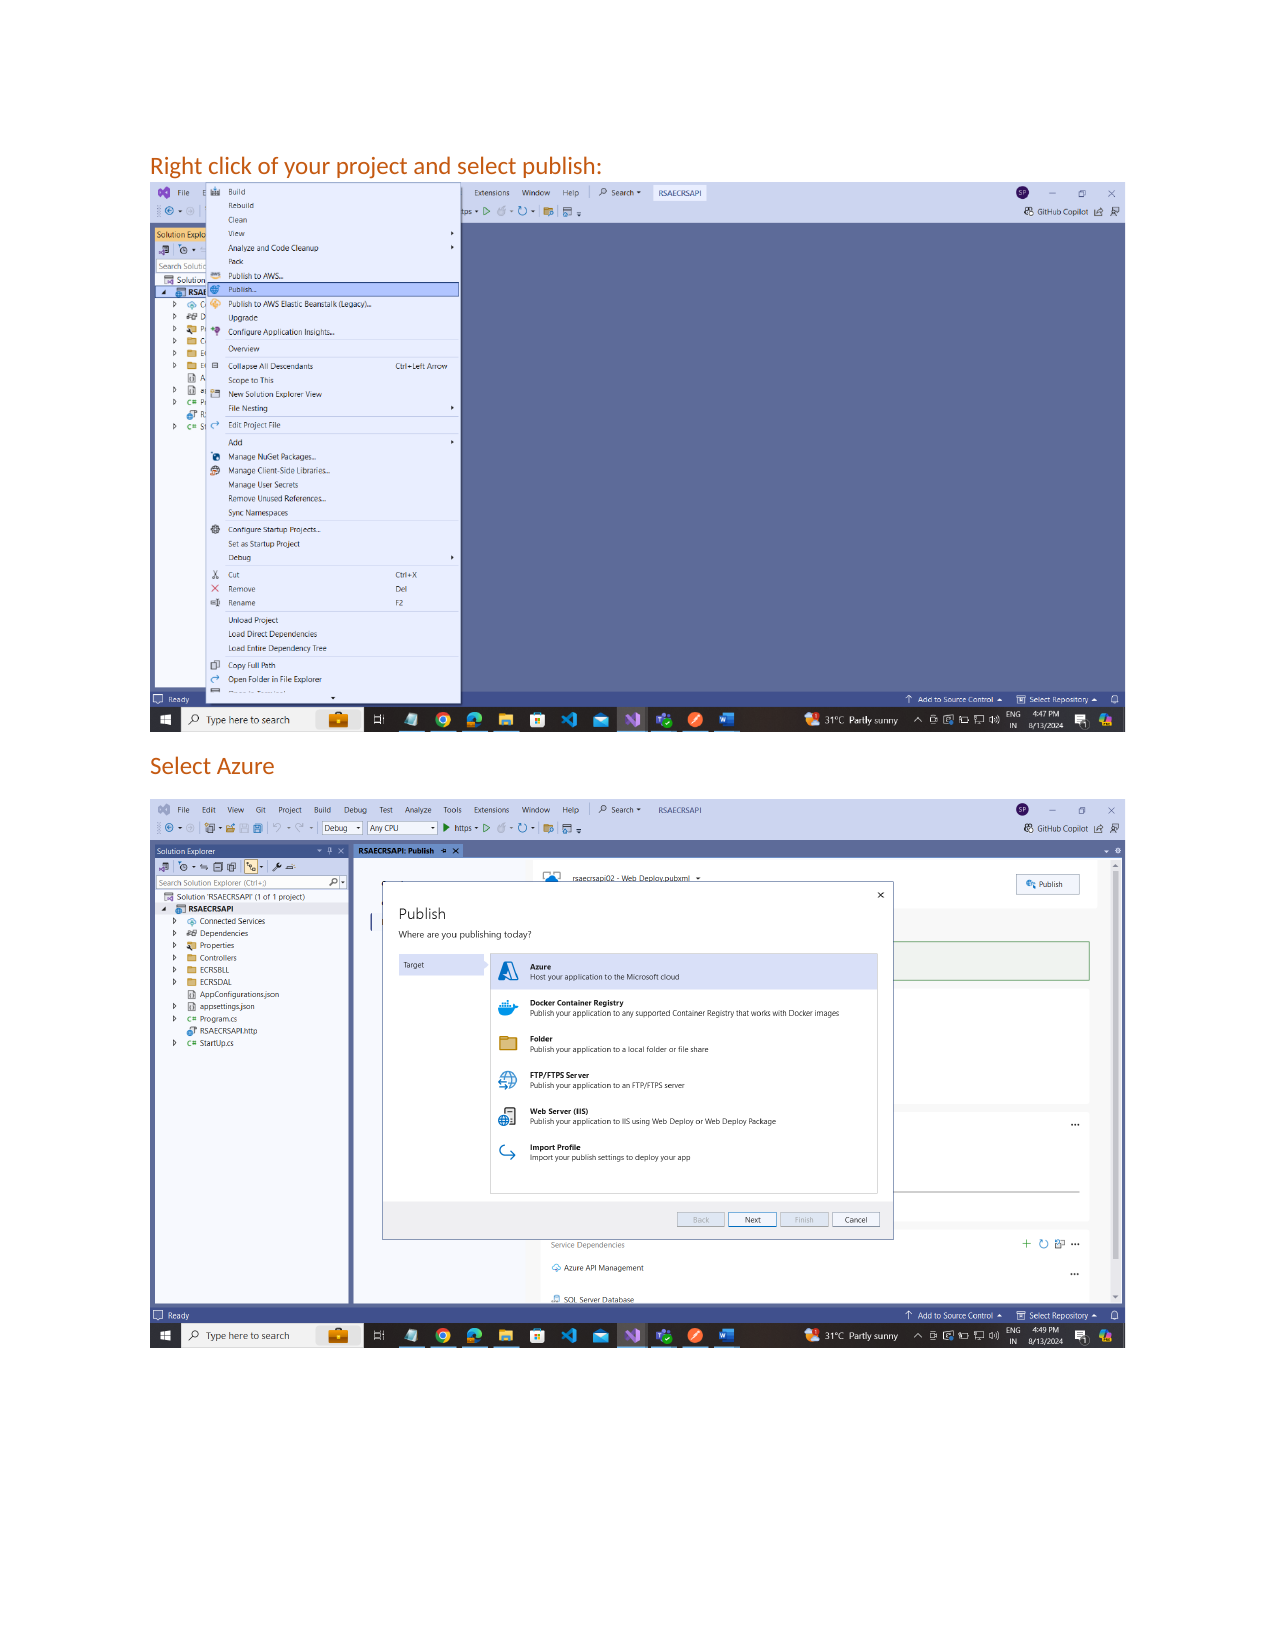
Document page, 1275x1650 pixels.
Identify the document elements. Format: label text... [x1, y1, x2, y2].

text Select Azure [150, 750, 1125, 781]
text Right click of your project and select publish: [150, 150, 1125, 182]
picture [150, 182, 1125, 732]
picture [150, 799, 1125, 1348]
